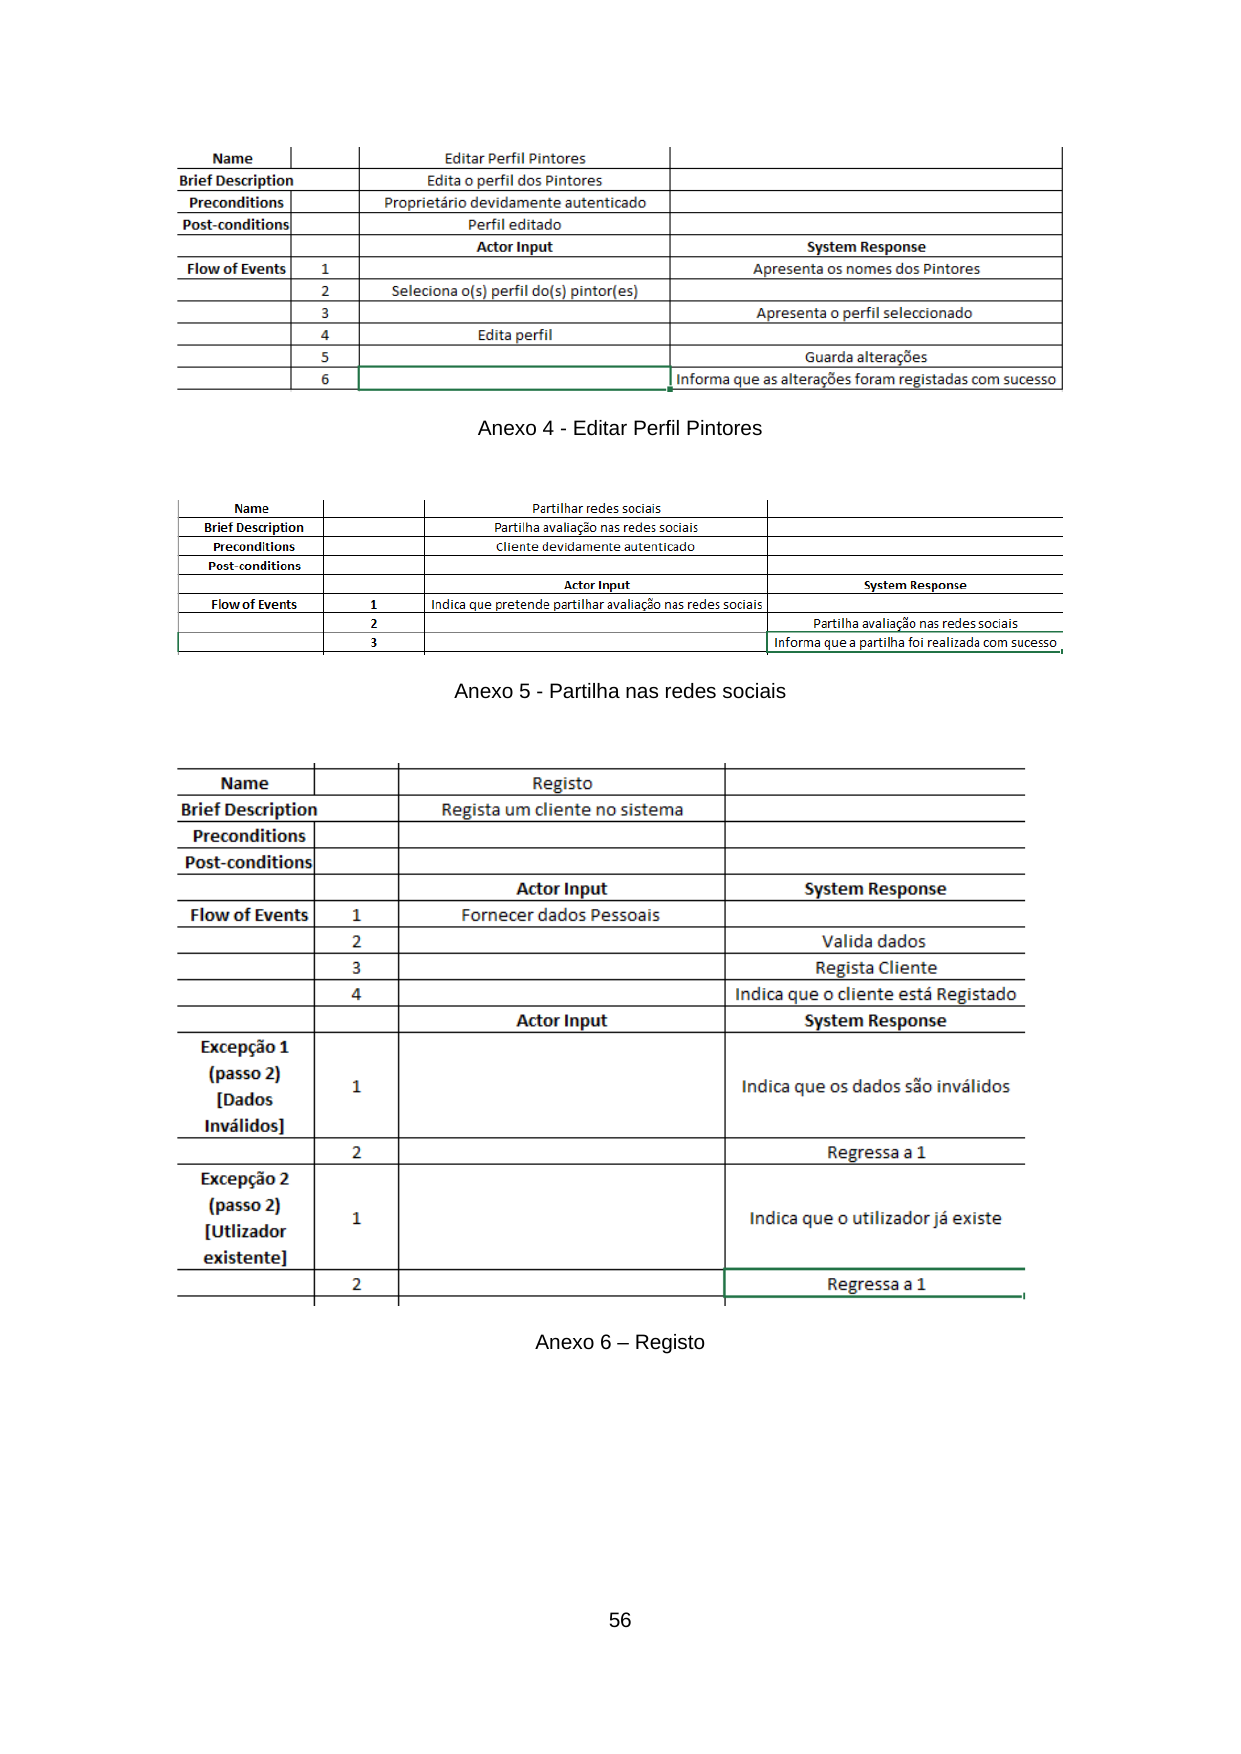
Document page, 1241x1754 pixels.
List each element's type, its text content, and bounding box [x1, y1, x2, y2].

picture [177, 147, 1063, 392]
picture [177, 763, 1026, 1306]
picture [177, 500, 1063, 655]
text Anexo 6 – Registo [177, 1330, 1063, 1354]
text Anexo 5 - Partilha nas redes sociais [177, 679, 1063, 703]
text Anexo 4 - Editar Perfil Pintores [177, 416, 1063, 440]
